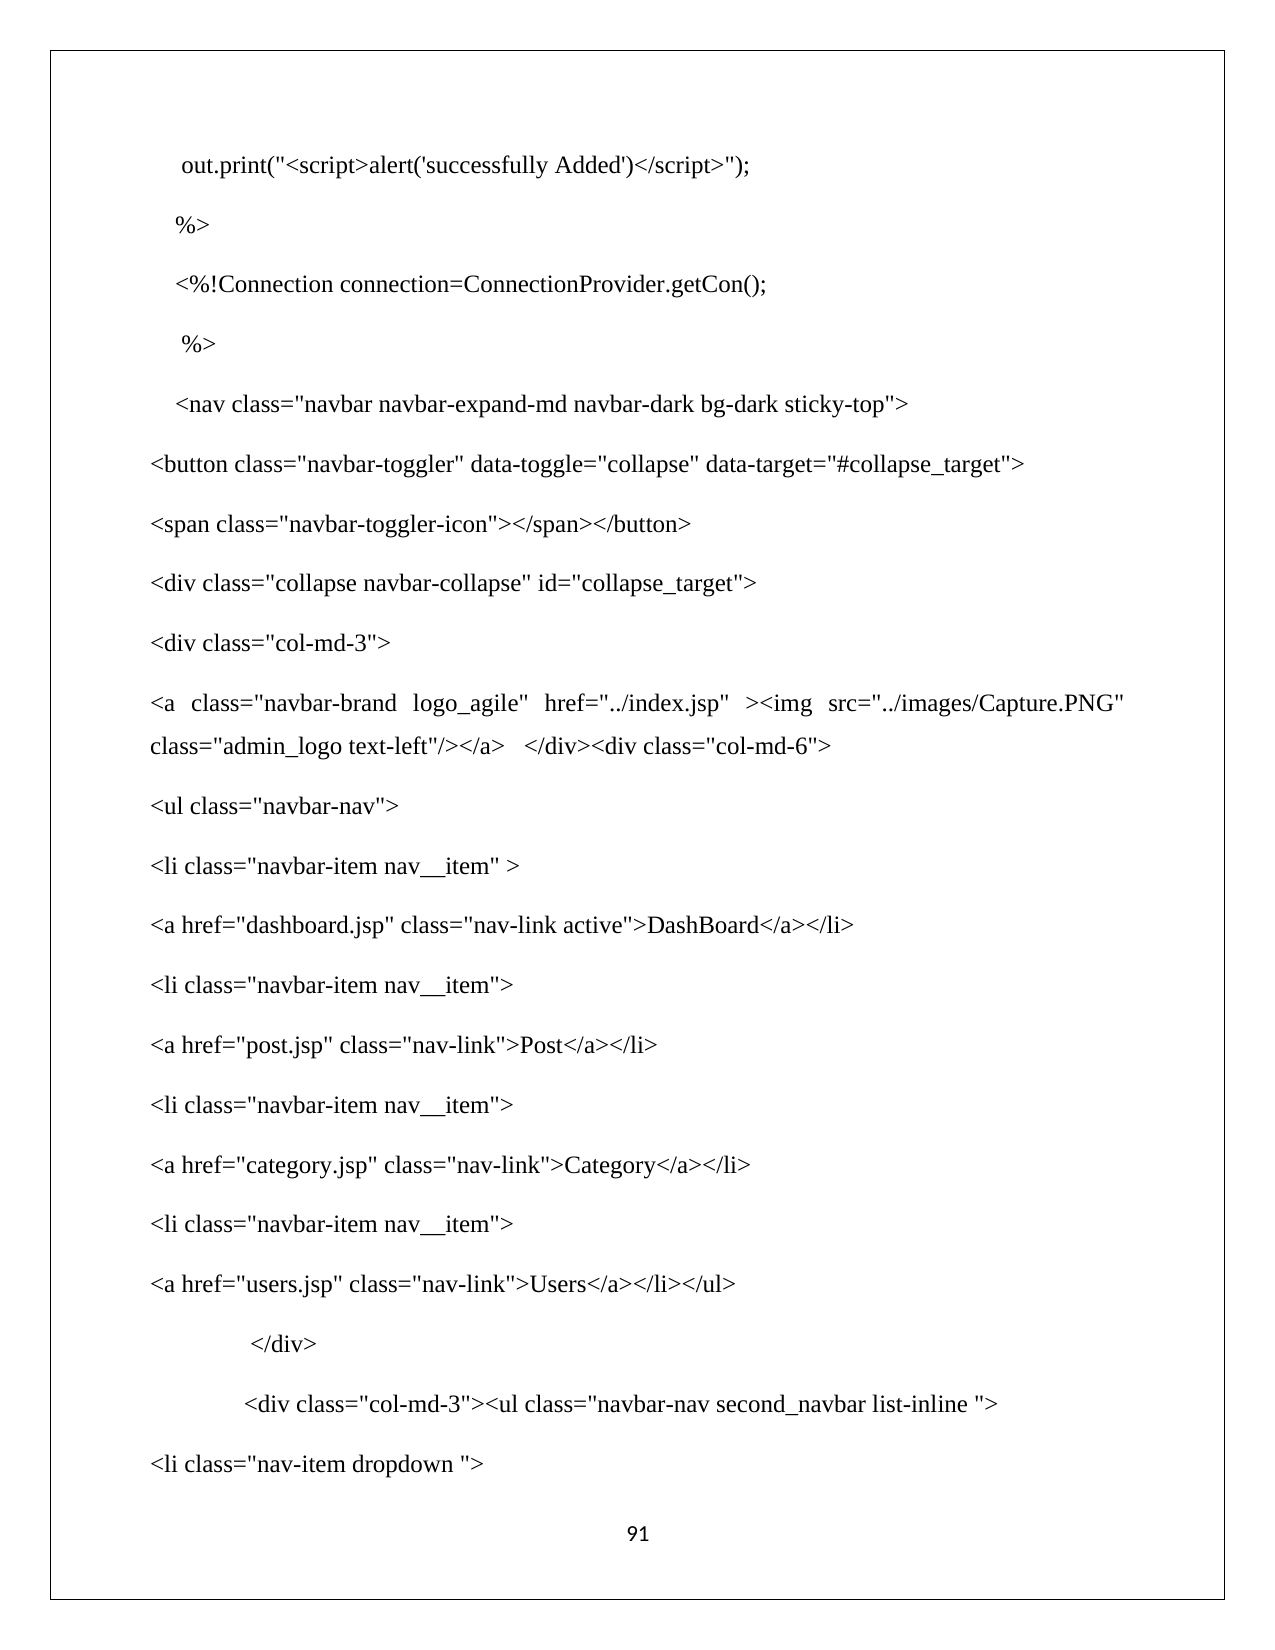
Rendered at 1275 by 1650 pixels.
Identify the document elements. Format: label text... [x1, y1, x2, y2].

text out.print("<script>alert('successfully Added')</script>"); [150, 150, 1125, 179]
text %> [150, 329, 1125, 358]
text <li class="navbar-item nav__item"> [150, 1209, 1125, 1238]
text <span class="navbar-toggler-icon"></span></button> [150, 509, 1125, 537]
text <nav class="navbar navbar-expand-md navbar-dark bg-dark sticky-top"> [150, 389, 1125, 418]
text <li class="nav-item dropdown "> [150, 1449, 1125, 1477]
text <a class="navbar-brand logo_agile" href="../index.jsp" ><img src="../images/Capture.PNG" class="admin_logo text-left"/></a> </div><div class="col-md-6"> [150, 688, 1125, 760]
text <div class="col-md-3"><ul class="navbar-nav second_navbar list-inline "> [150, 1389, 1125, 1418]
text <div class="col-md-3"> [150, 628, 1125, 657]
text <ul class="navbar-nav"> [150, 791, 1125, 820]
text <a href="dashboard.jsp" class="nav-link active">DashBoard</a></li> [150, 911, 1125, 939]
text %> [150, 210, 1125, 238]
text <li class="navbar-item nav__item"> [150, 1090, 1125, 1119]
text <div class="collapse navbar-collapse" id="collapse_target"> [150, 568, 1125, 597]
text <a href="post.jsp" class="nav-link">Post</a></li> [150, 1030, 1125, 1059]
text <button class="navbar-toggler" data-toggle="collapse" data-target="#collapse_target"> [150, 449, 1125, 478]
text <a href="users.jsp" class="nav-link">Users</a></li></ul> [150, 1269, 1125, 1298]
text <%!Connection connection=ConnectionProvider.getCon(); [150, 269, 1125, 298]
text </div> [150, 1329, 1125, 1358]
text <li class="navbar-item nav__item"> [150, 970, 1125, 999]
text <li class="navbar-item nav__item" > [150, 851, 1125, 879]
text <a href="category.jsp" class="nav-link">Category</a></li> [150, 1150, 1125, 1178]
